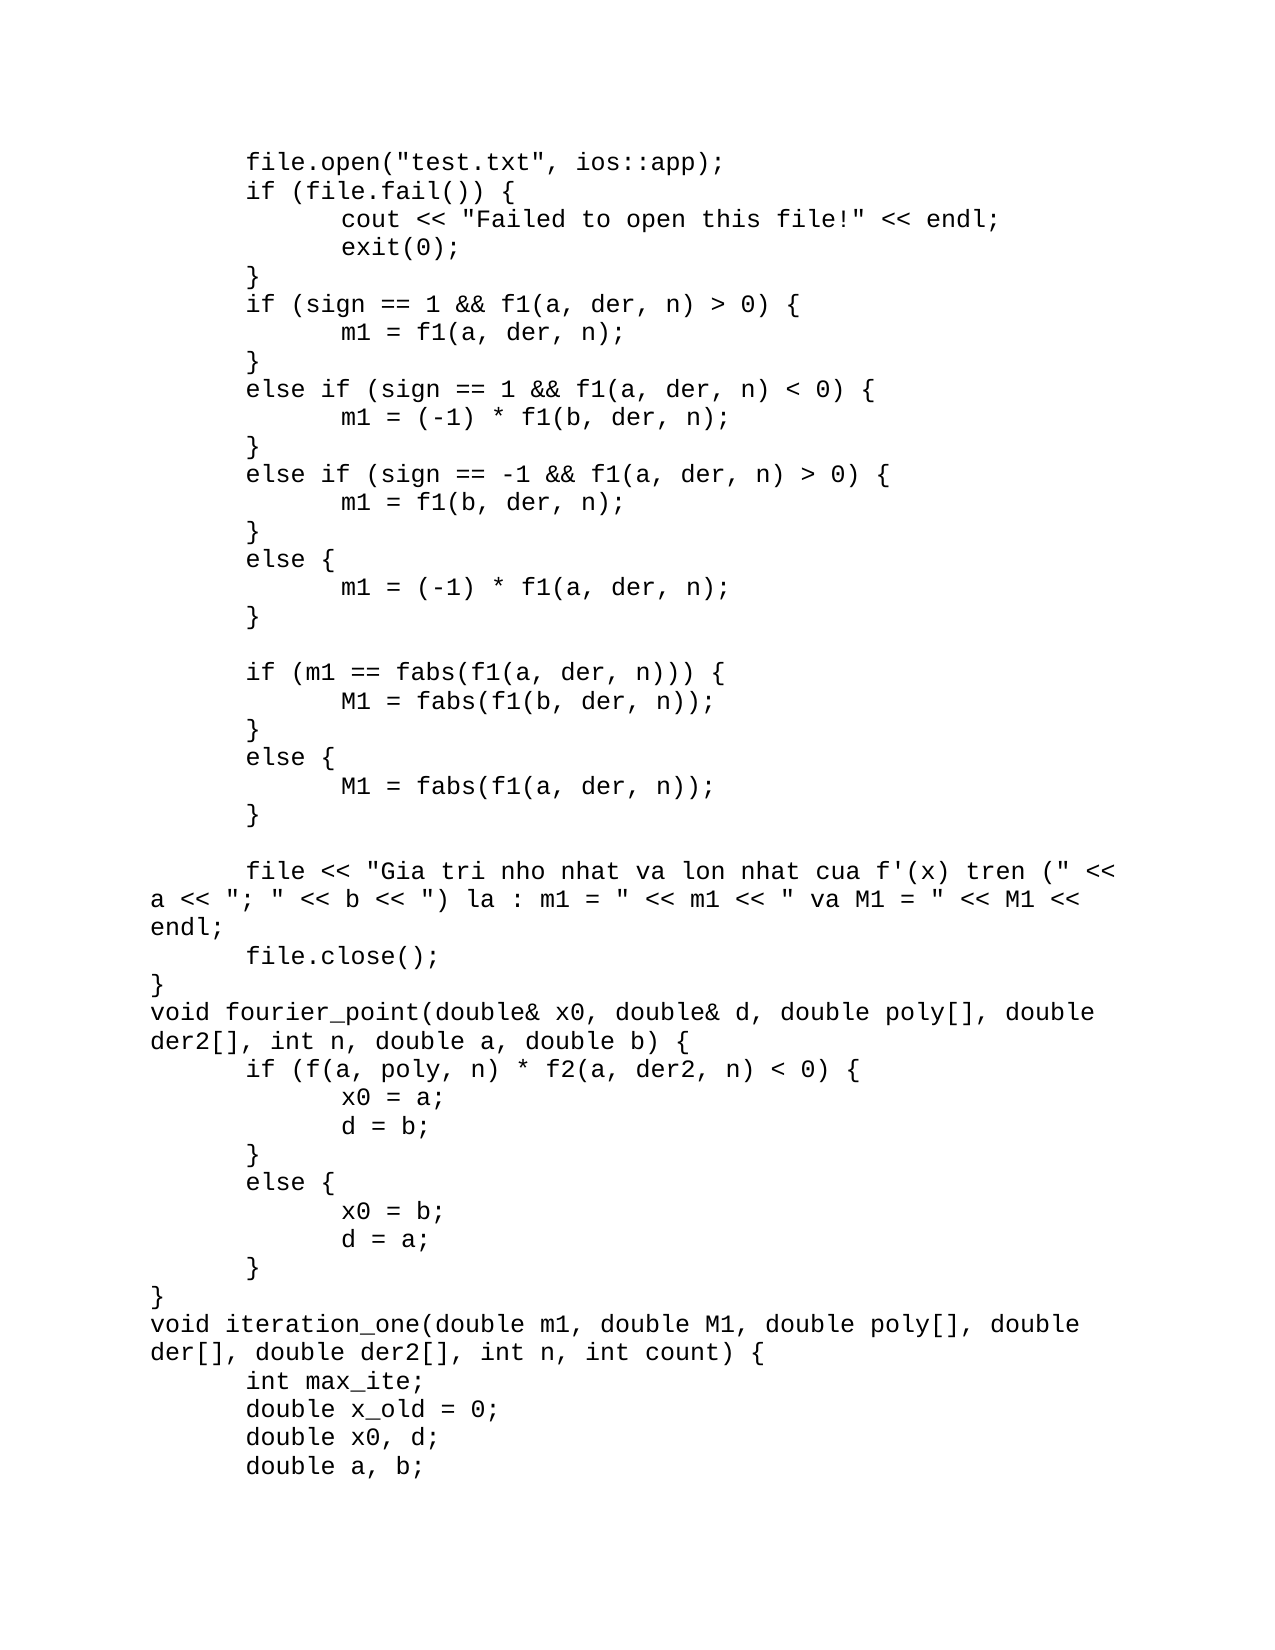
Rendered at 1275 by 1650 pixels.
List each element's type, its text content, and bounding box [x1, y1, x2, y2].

text M1 = fabs(f1(a, der, n)); [150, 773, 1125, 802]
text m1 = (-1) * f1(a, der, n); [150, 575, 1125, 603]
text } [150, 1142, 1125, 1170]
text if (m1 == fabs(f1(a, der, n))) { [150, 660, 1125, 688]
text file.open("test.txt", ios::app); [150, 150, 1125, 178]
text if (sign == 1 && f1(a, der, n) > 0) { [150, 292, 1125, 320]
text file.close(); [150, 943, 1125, 972]
text } [150, 717, 1125, 745]
text x0 = a; [150, 1085, 1125, 1113]
text } [150, 802, 1125, 830]
text } [150, 1255, 1125, 1283]
text double a, b; [150, 1453, 1125, 1482]
text file << "Gia tri nho nhat va lon nhat cua f'(x) tren (" << a << "; " << b << ") la : m1 = " << m1 << " va M1 = " << M1 << endl; [150, 858, 1125, 943]
text else { [150, 1170, 1125, 1198]
text else { [150, 745, 1125, 773]
text m1 = f1(a, der, n); [150, 320, 1125, 348]
text } [150, 433, 1125, 462]
text m1 = (-1) * f1(b, der, n); [150, 405, 1125, 433]
text if (file.fail()) { [150, 178, 1125, 207]
text int max_ite; [150, 1368, 1125, 1397]
text x0 = b; [150, 1198, 1125, 1227]
text else if (sign == 1 && f1(a, der, n) < 0) { [150, 377, 1125, 405]
text d = b; [150, 1113, 1125, 1142]
text void iteration_one(double m1, double M1, double poly[], double der[], double der2[], int n, int count) { [150, 1312, 1125, 1368]
text double x_old = 0; [150, 1397, 1125, 1425]
text } [150, 603, 1125, 632]
text else if (sign == -1 && f1(a, der, n) > 0) { [150, 462, 1125, 490]
text } [150, 263, 1125, 292]
text if (f(a, poly, n) * f2(a, der2, n) < 0) { [150, 1057, 1125, 1085]
text double x0, d; [150, 1425, 1125, 1453]
text cout << "Failed to open this file!" << endl; [150, 207, 1125, 235]
text } [150, 518, 1125, 547]
text m1 = f1(b, der, n); [150, 490, 1125, 518]
text d = a; [150, 1227, 1125, 1255]
text } [150, 1283, 1125, 1312]
text } [150, 972, 1125, 1000]
text } [150, 348, 1125, 377]
text void fourier_point(double& x0, double& d, double poly[], double der2[], int n, double a, double b) { [150, 1000, 1125, 1057]
text else { [150, 547, 1125, 575]
text M1 = fabs(f1(b, der, n)); [150, 688, 1125, 717]
text exit(0); [150, 235, 1125, 263]
